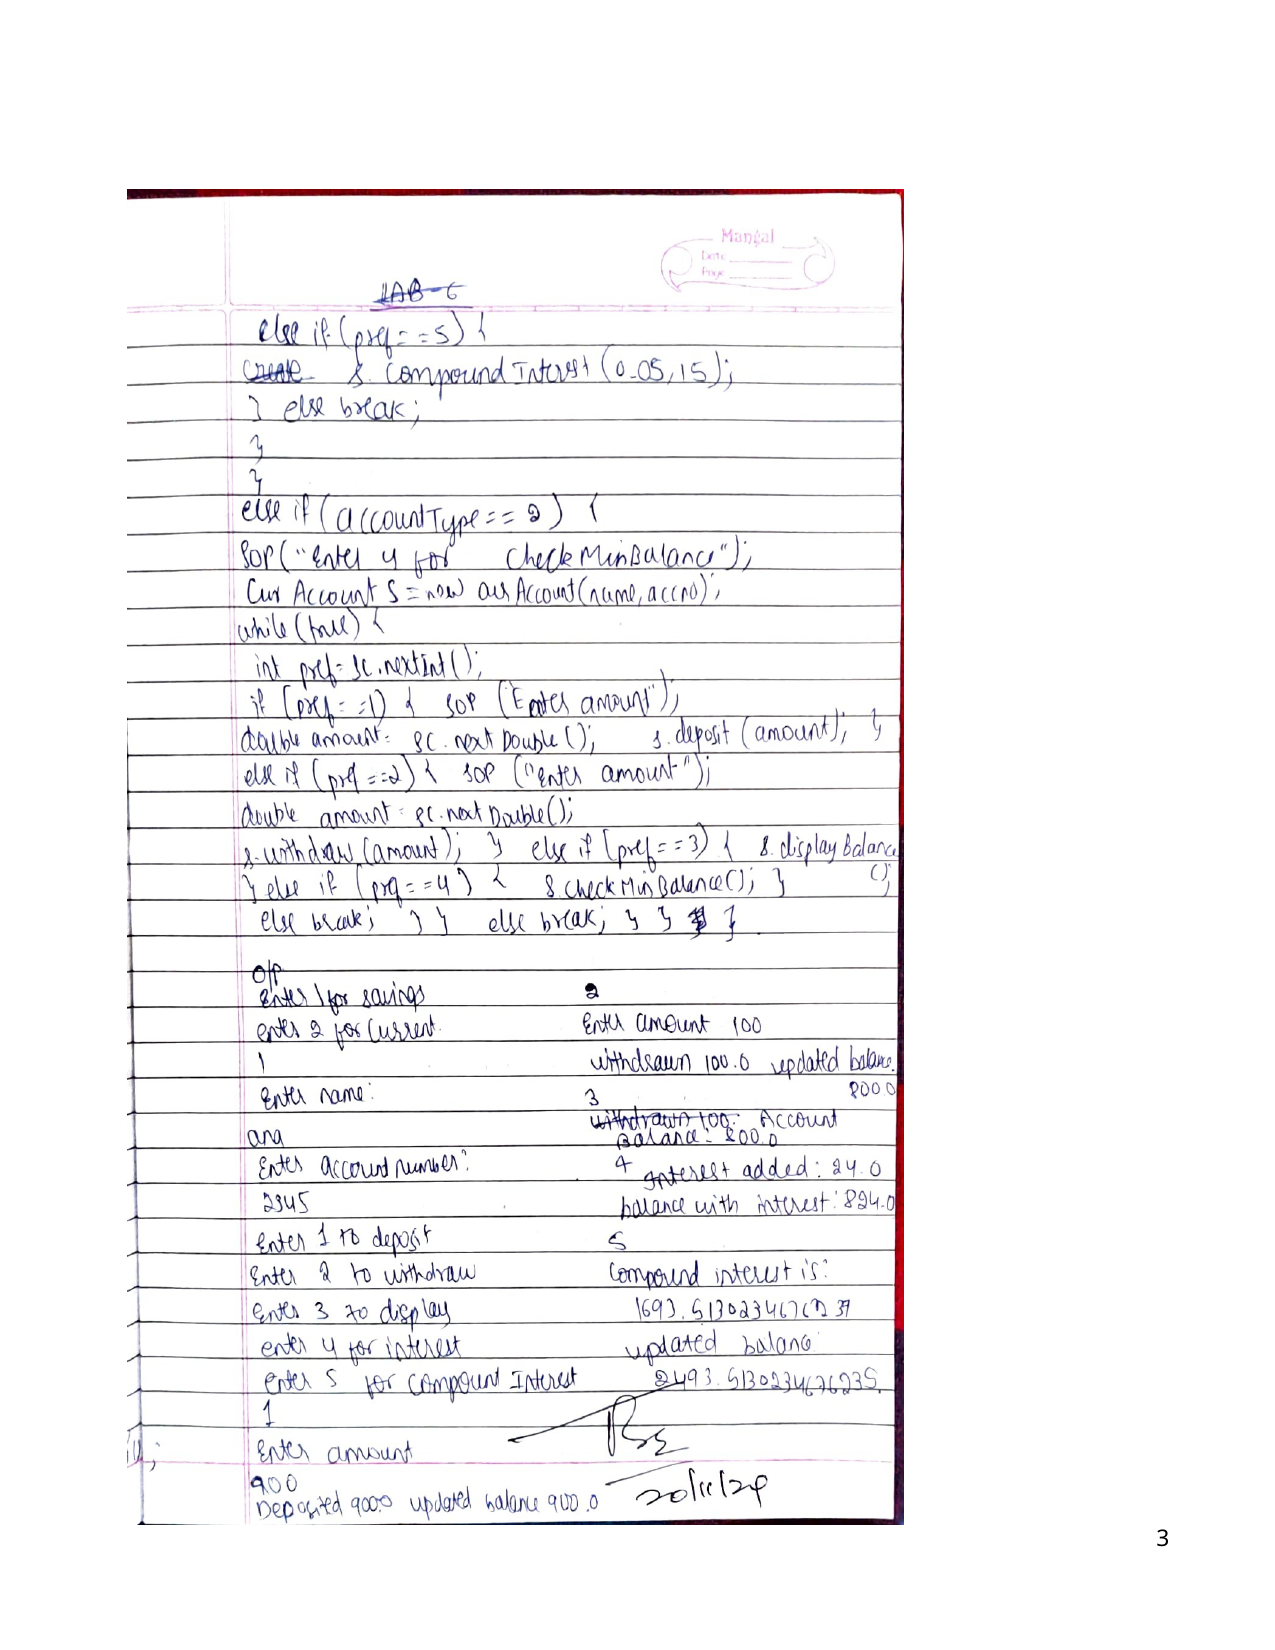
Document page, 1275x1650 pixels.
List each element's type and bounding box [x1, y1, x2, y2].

picture [127, 189, 904, 1525]
